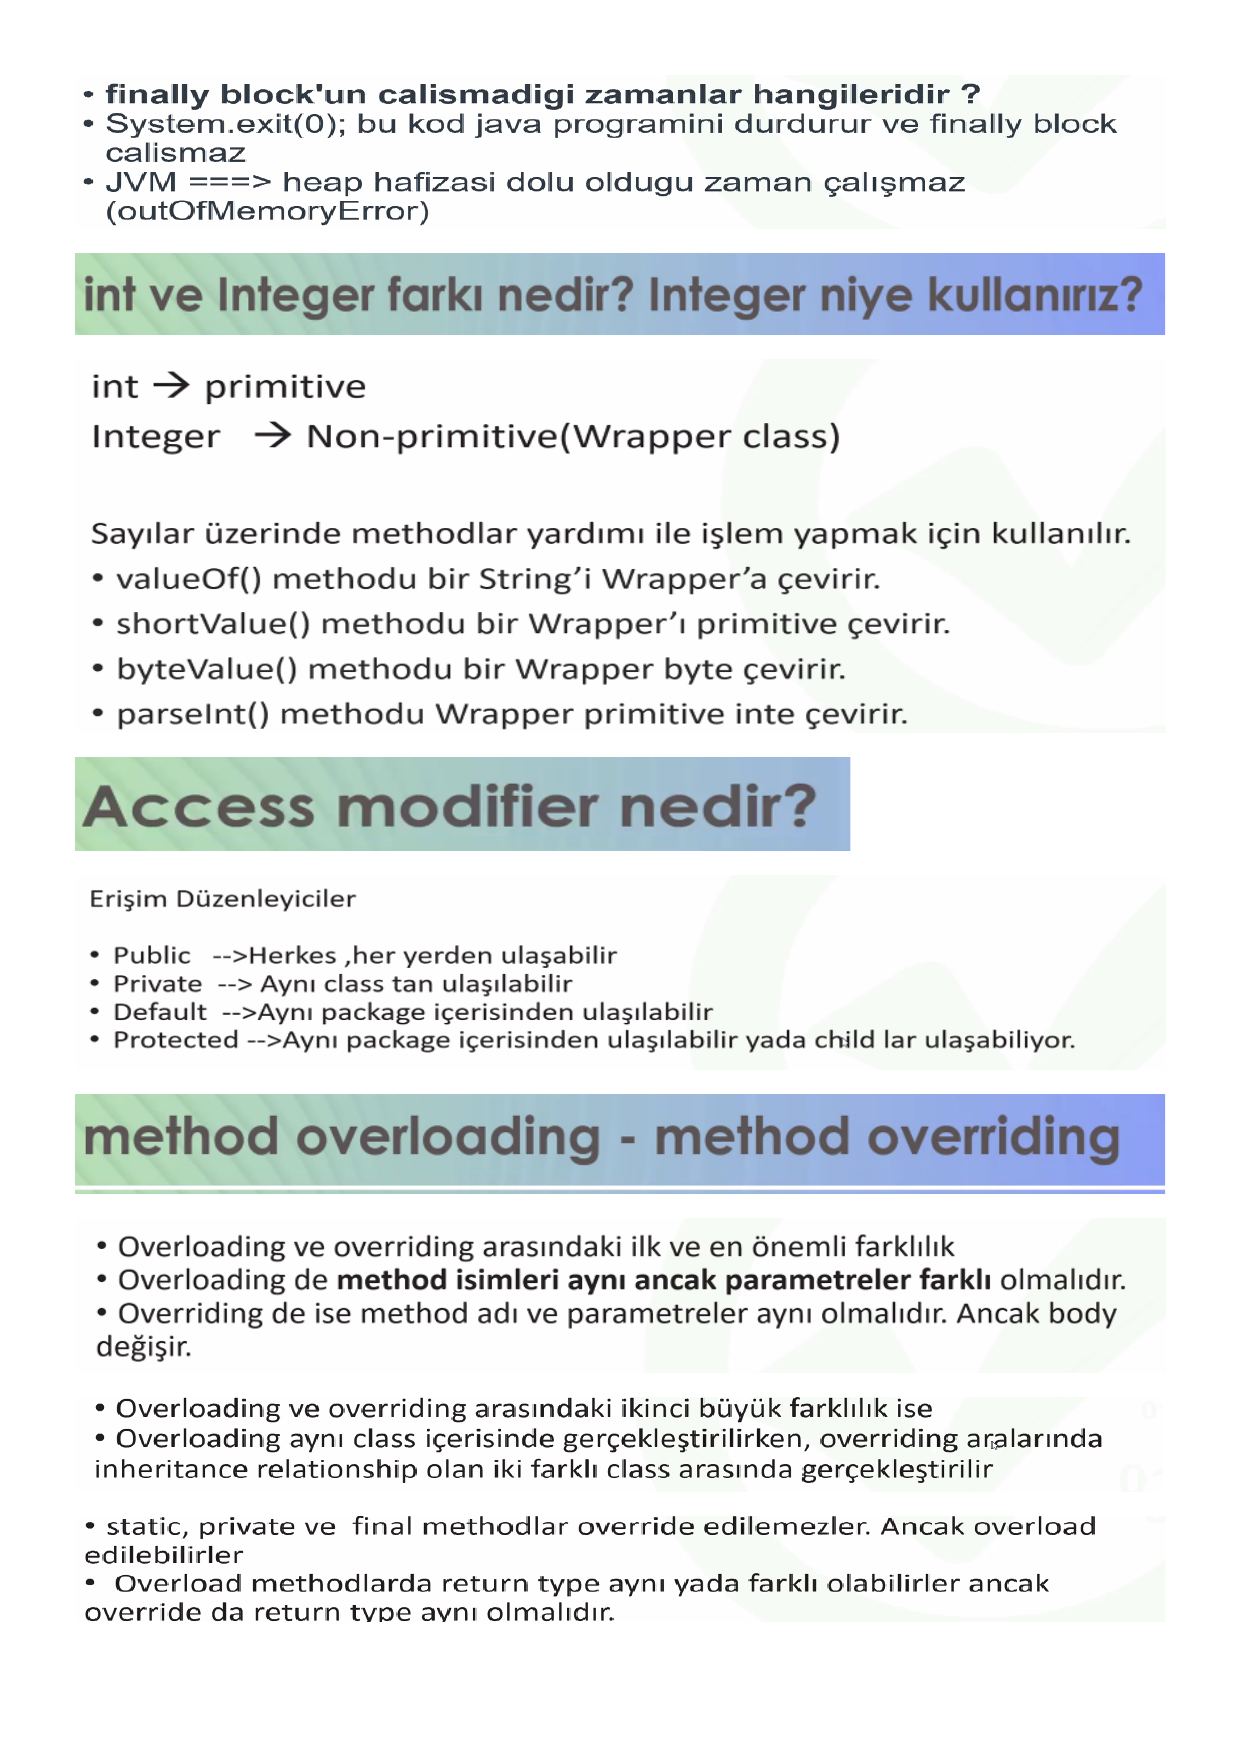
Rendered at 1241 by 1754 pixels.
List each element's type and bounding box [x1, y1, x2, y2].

picture [75, 757, 851, 851]
picture [75, 75, 1166, 229]
picture [75, 875, 1166, 1070]
picture [75, 1516, 1166, 1622]
picture [75, 1218, 1166, 1373]
picture [75, 253, 1166, 335]
picture [75, 1397, 1163, 1492]
picture [75, 359, 1166, 733]
picture [75, 1094, 1166, 1194]
